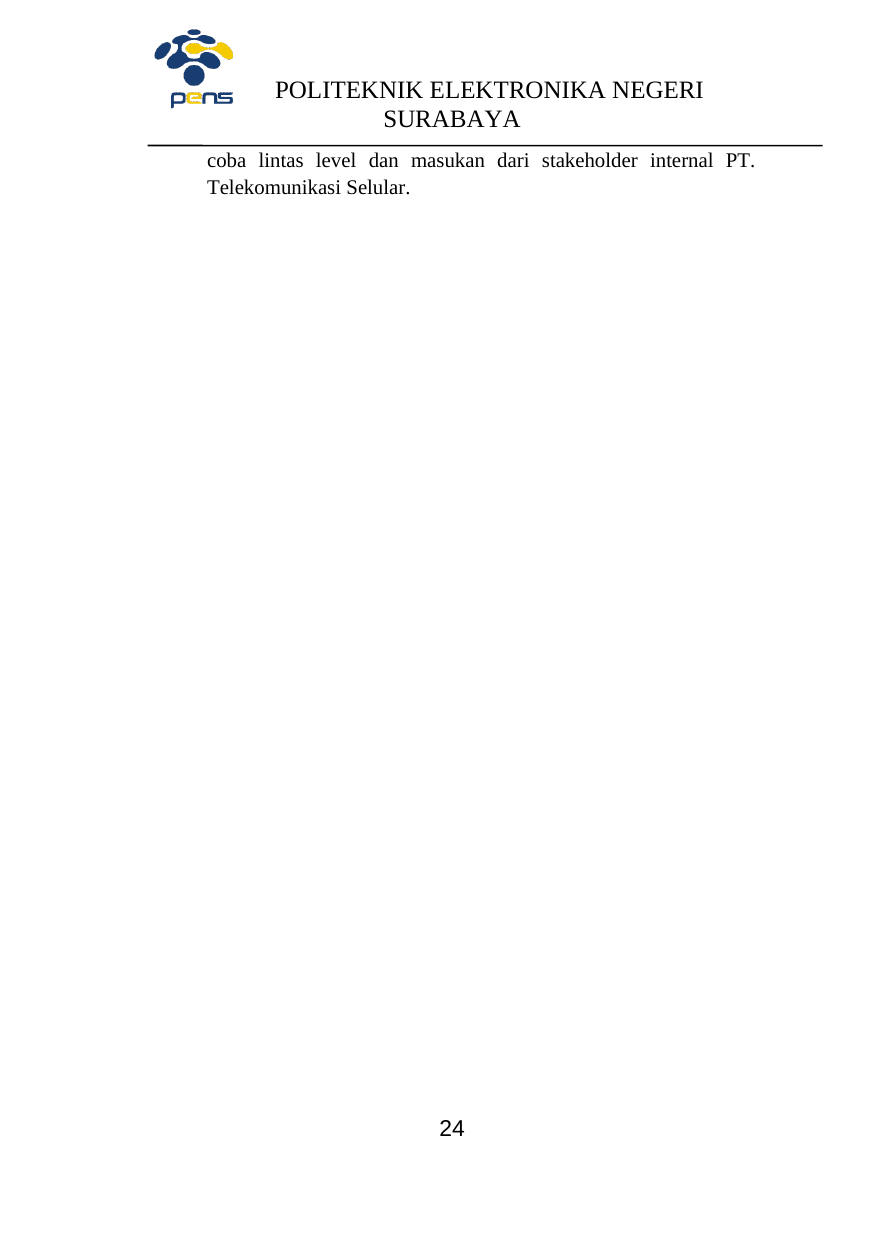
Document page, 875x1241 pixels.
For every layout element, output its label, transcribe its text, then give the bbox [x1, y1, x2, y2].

picture [147, 22, 242, 117]
